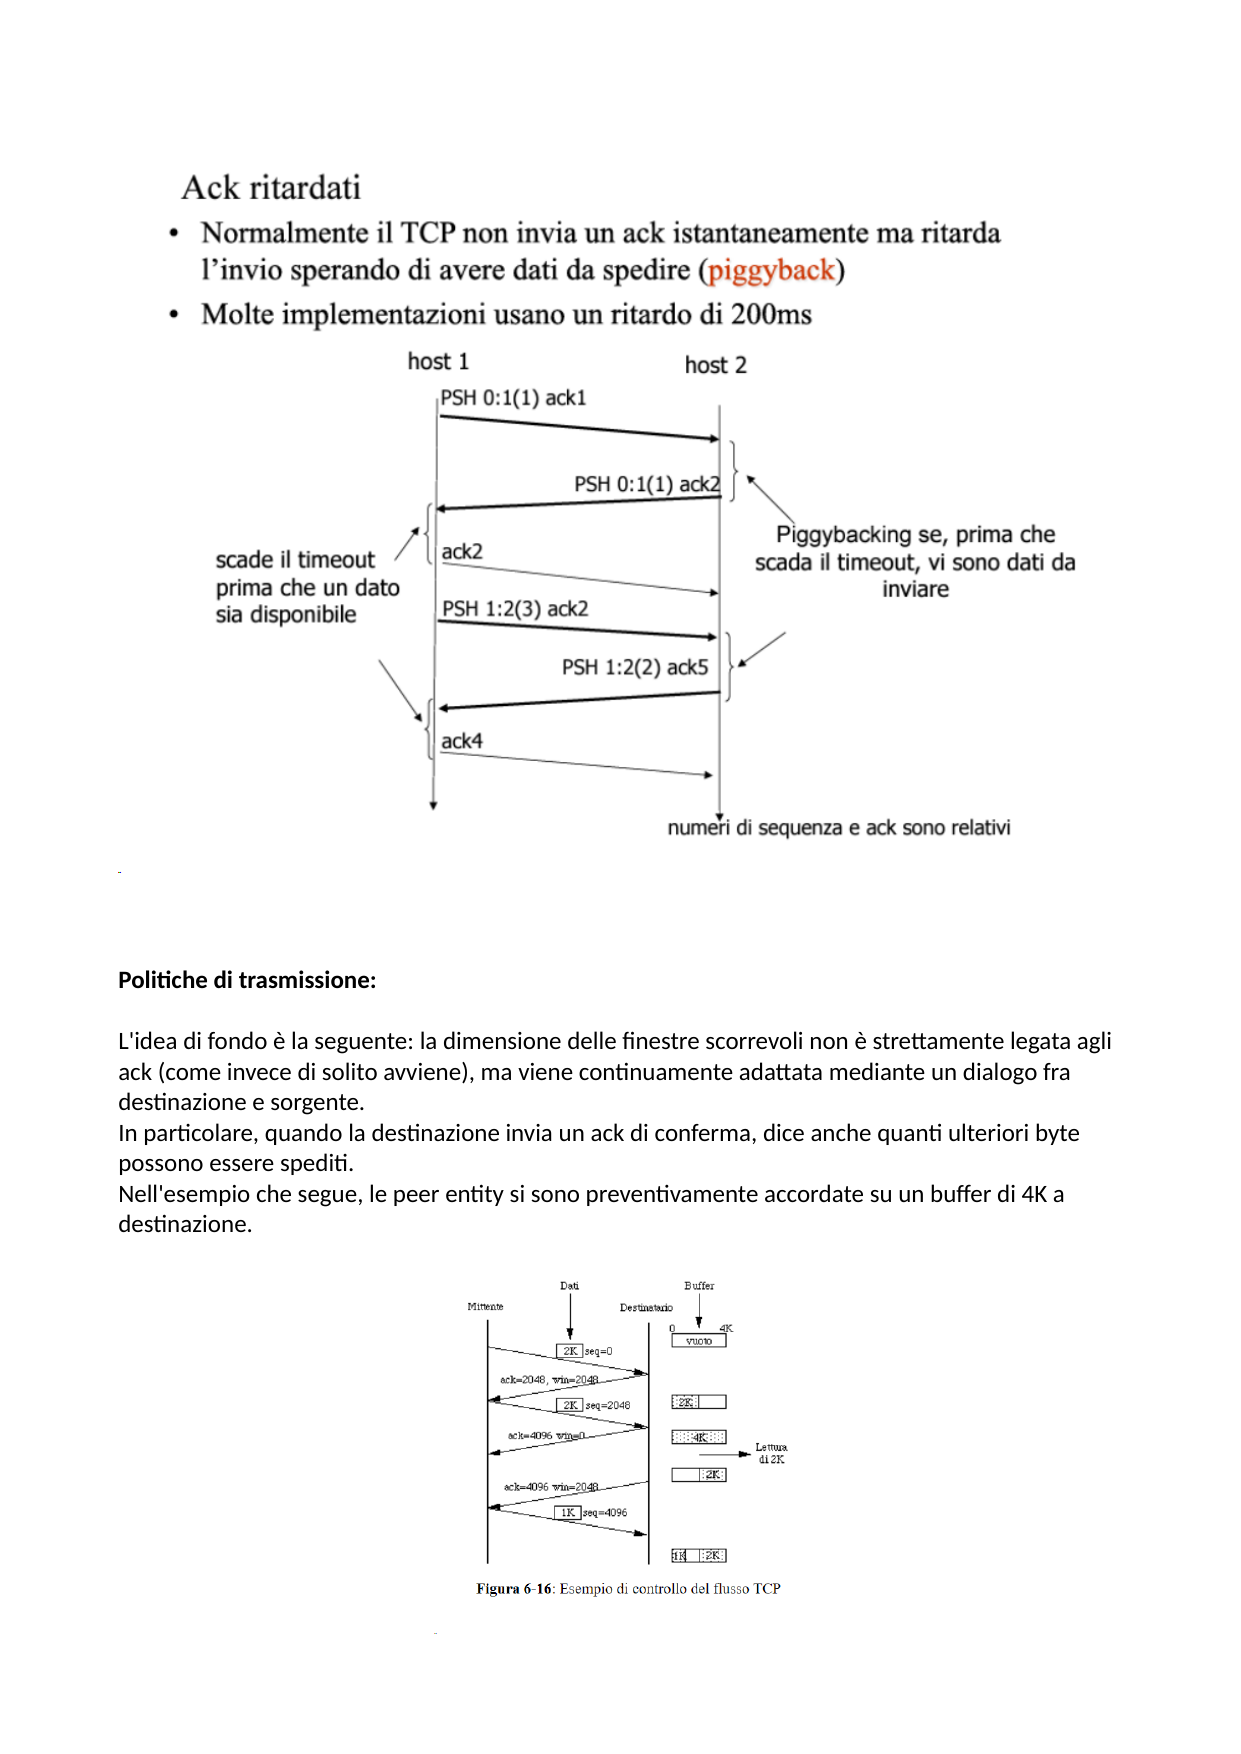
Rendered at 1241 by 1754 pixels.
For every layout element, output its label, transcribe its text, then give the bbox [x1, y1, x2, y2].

picture [118, 147, 1123, 873]
text Politiche di trasmissione: [118, 964, 1122, 995]
text Nell'esempio che segue, le peer entity si sono preventivamente accordate su un buffer di 4K a destinazione. [118, 1178, 1122, 1239]
picture [434, 1269, 807, 1634]
text In particolare, quando la destinazione invia un ack di conferma, dice anche quanti ulteriori byte possono essere spediti. [118, 1117, 1122, 1178]
text L'idea di fondo è la seguente: la dimensione delle finestre scorrevoli non è strettamente legata agli ack (come invece di solito avviene), ma viene continuamente adattata mediante un dialogo fra destinazione e sorgente. [118, 1025, 1122, 1117]
